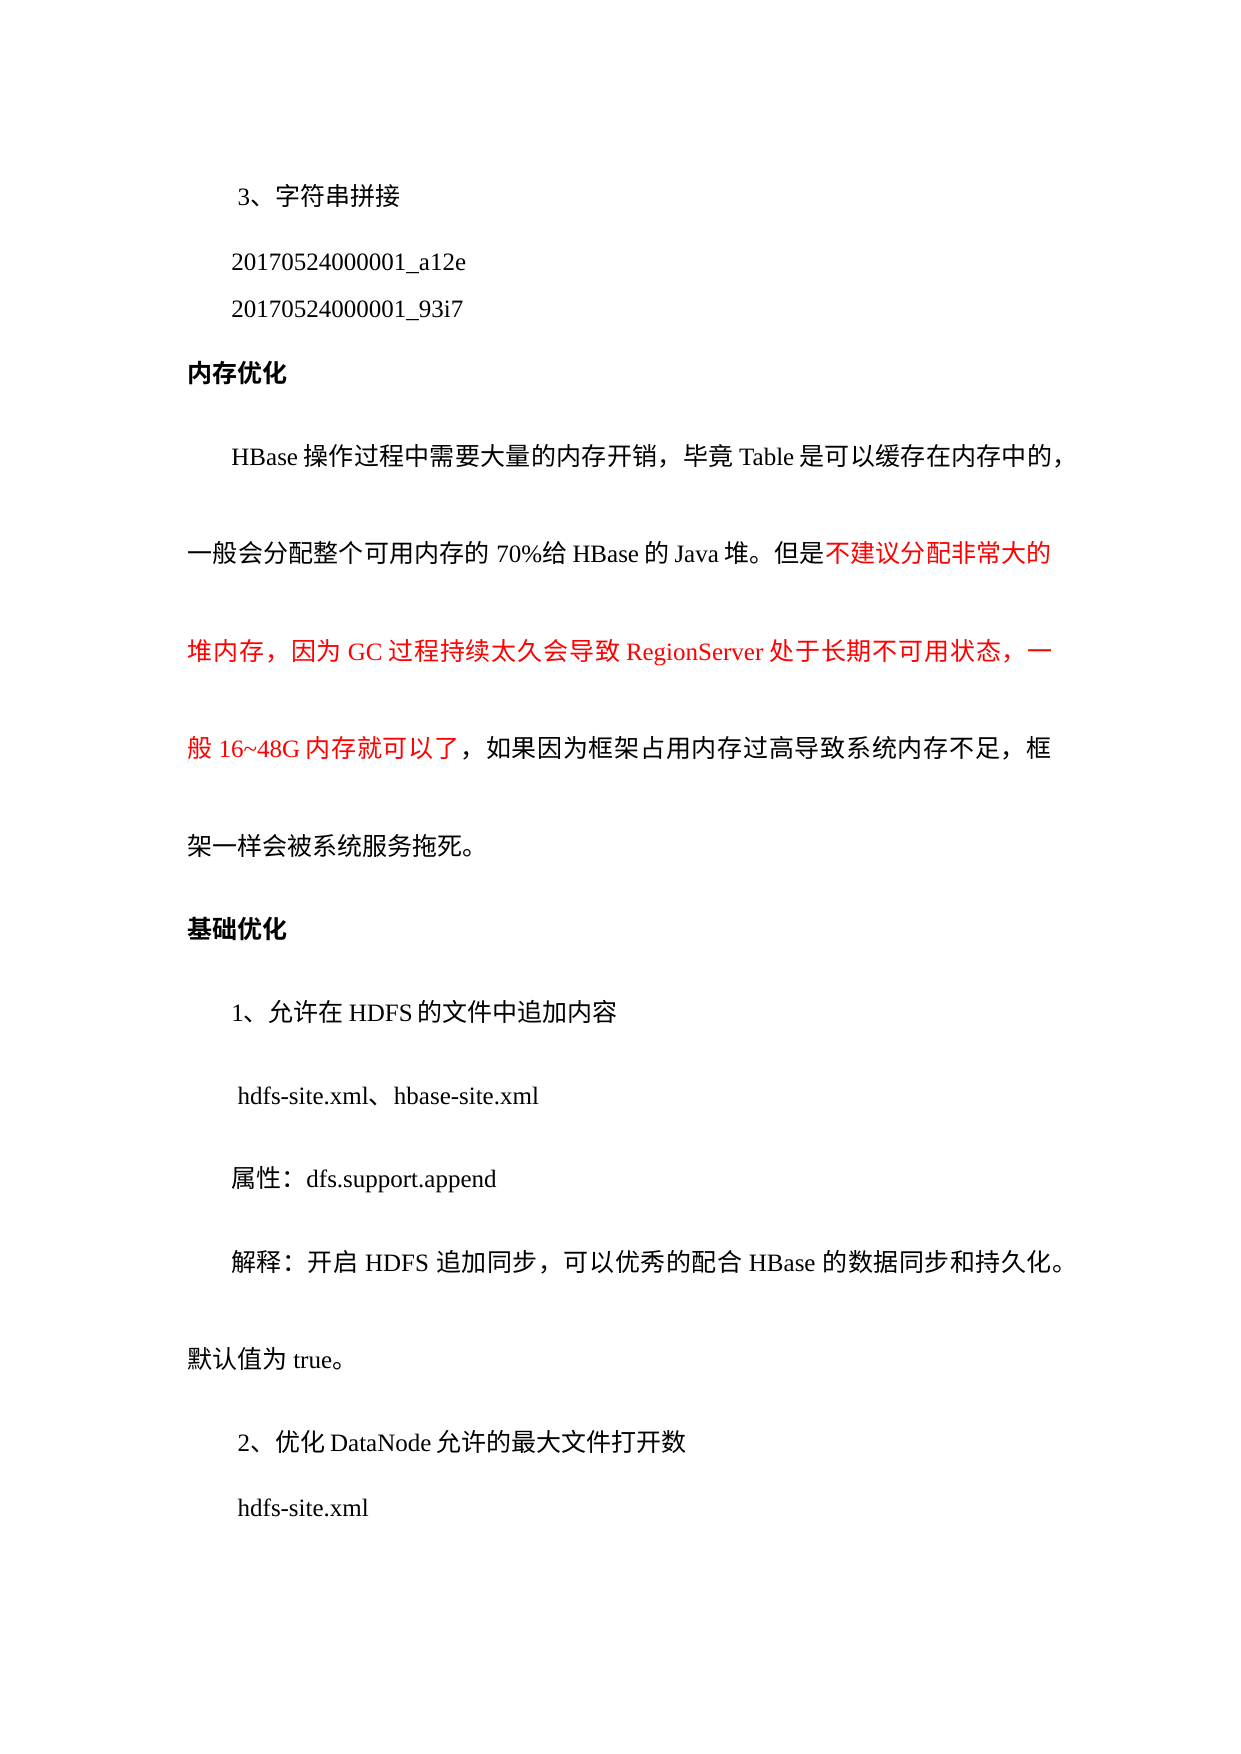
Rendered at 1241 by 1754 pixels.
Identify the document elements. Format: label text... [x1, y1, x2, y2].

text hdfs-site.xml、hbase-site.xml [187, 1061, 1053, 1126]
text 20170524000001_a12e [187, 245, 1053, 278]
text HBase操作过程中需要大量的内存开销，毕竟Table是可以缓存在内存中的，一般会分配整个可用内存的70%给HBase的Java堆。但是不建议分配非常大的堆内存，因为GC过程持续太久会导致RegionServer处于长期不可用状态，一般16~48G内存就可以了，如果因为框架占用内存过高导致系统内存不足，框架一样会被系统服务拖死。 [187, 422, 1053, 877]
subtitle 基础优化 [187, 895, 1053, 960]
text 2、优化DataNode允许的最大文件打开数 [187, 1408, 1053, 1473]
text 3、字符串拼接 [187, 162, 1053, 227]
text 解释：开启 HDFS 追加同步，可以优秀的配合 HBase 的数据同步和持久化。默认值为 true。 [187, 1228, 1053, 1390]
text 属性：dfs.support.append [187, 1144, 1053, 1209]
text 1、允许在HDFS的文件中追加内容 [187, 978, 1053, 1043]
text hdfs-site.xml [187, 1491, 1053, 1524]
text 20170524000001_93i7 [187, 292, 1053, 324]
subtitle 内存优化 [187, 339, 1053, 404]
